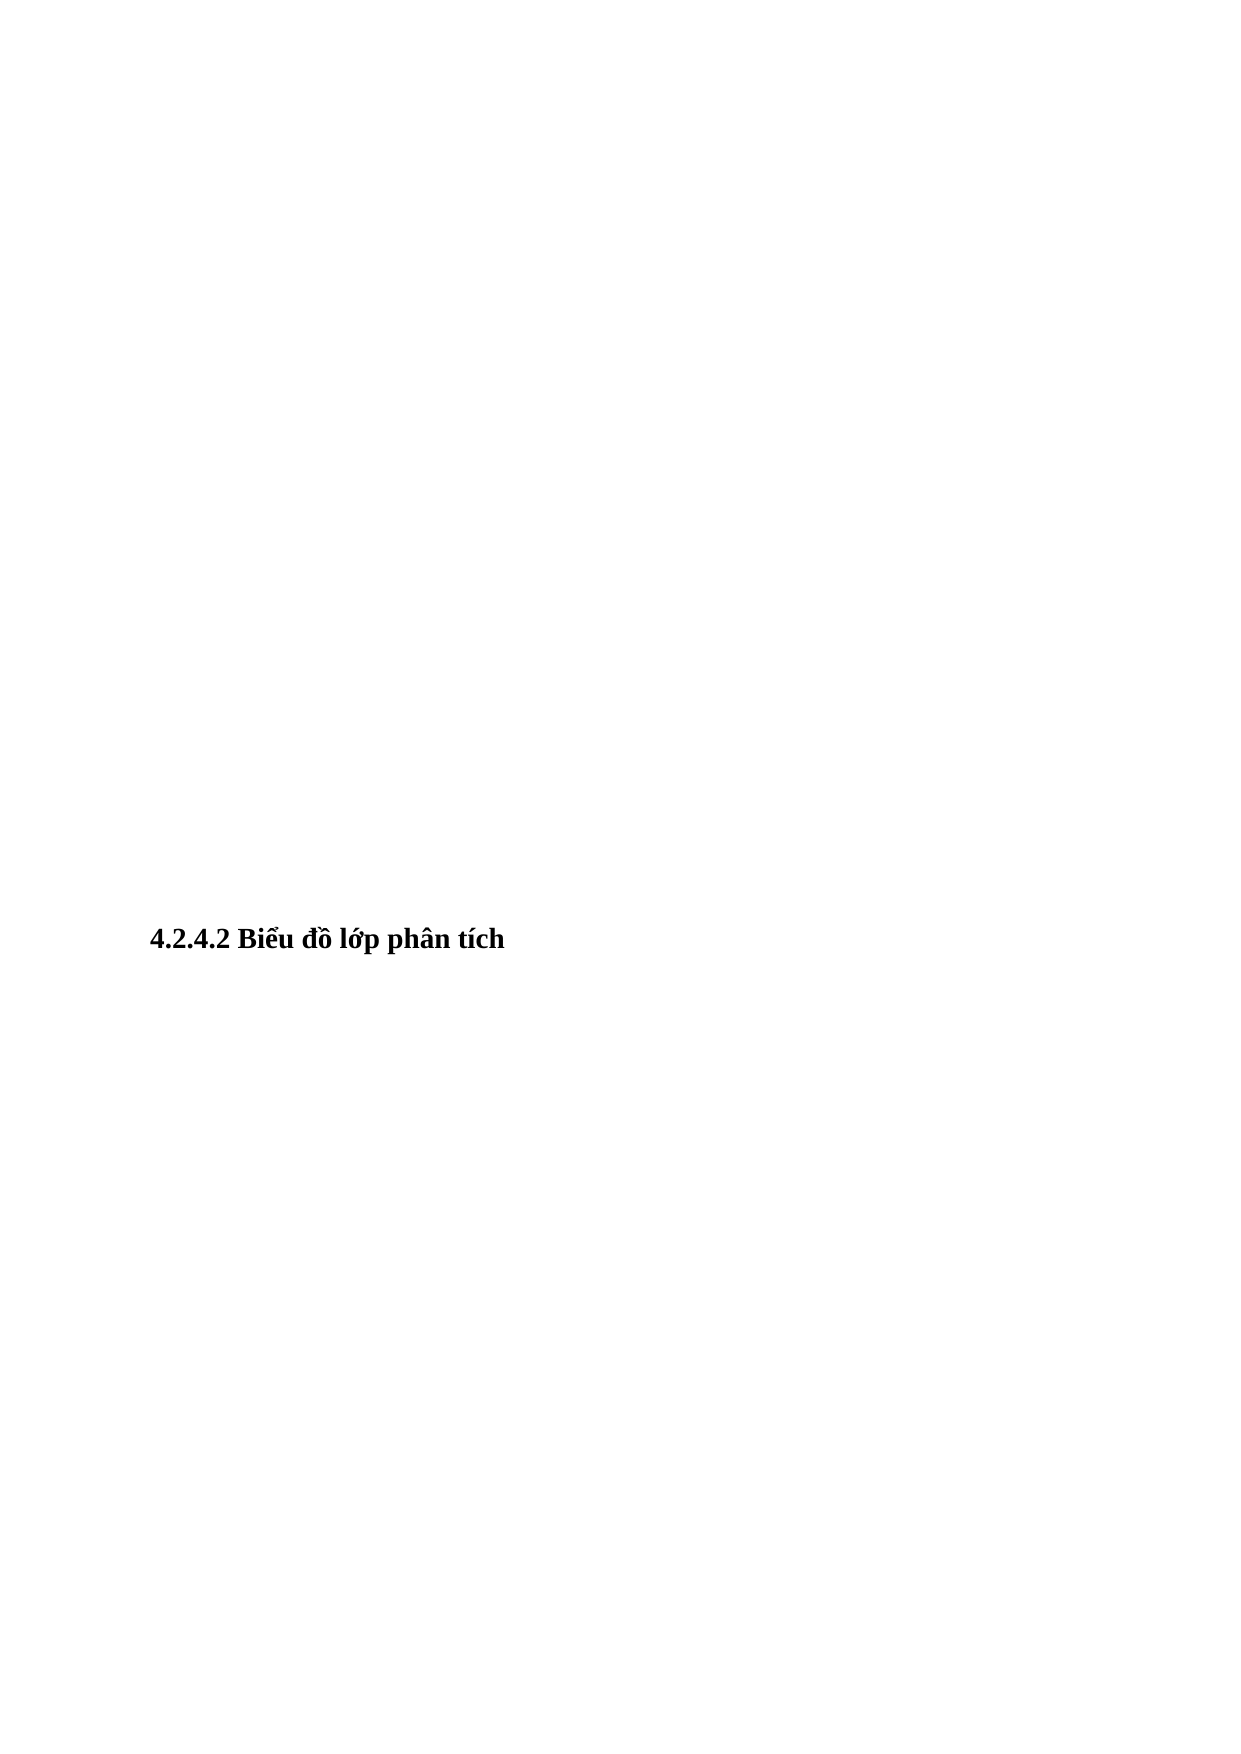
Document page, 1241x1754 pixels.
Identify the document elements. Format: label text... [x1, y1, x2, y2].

text 4.2.4.2 Biểu đồ lớp phân tích [150, 921, 1090, 954]
